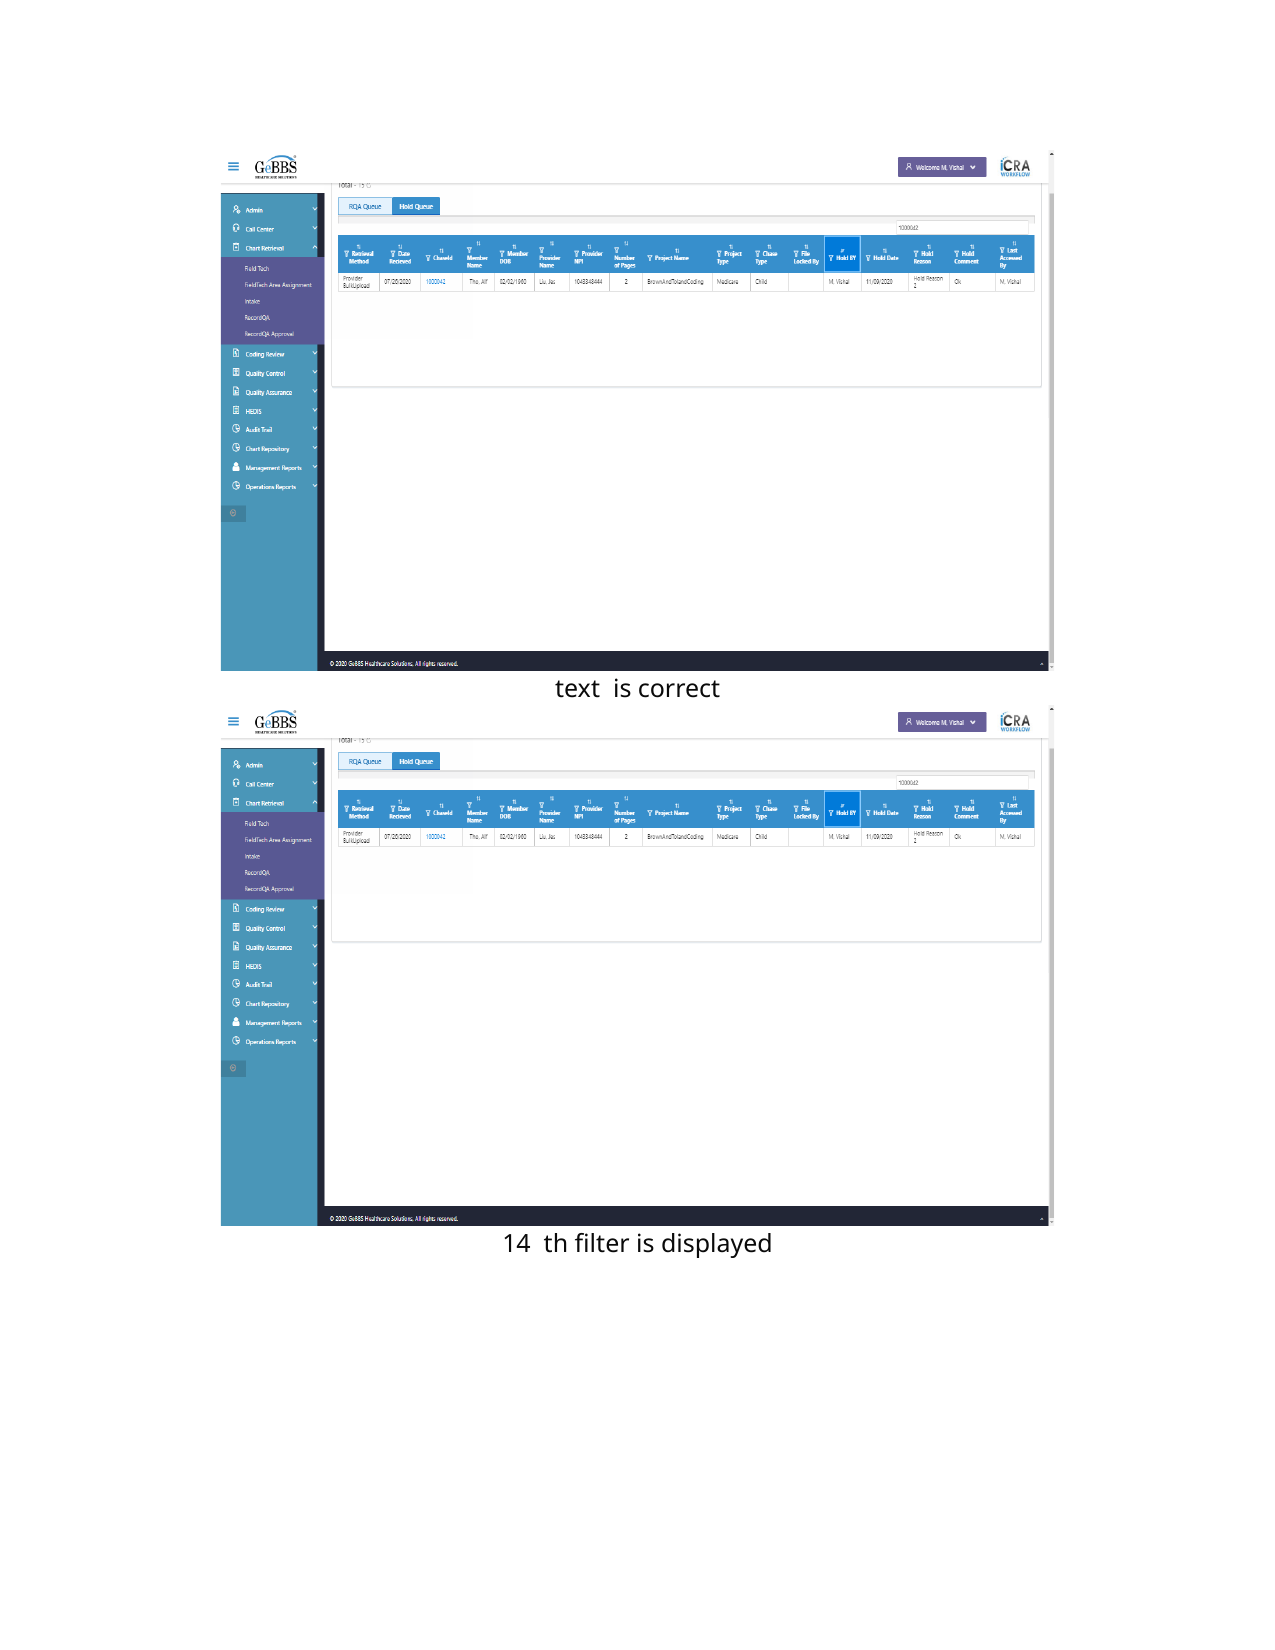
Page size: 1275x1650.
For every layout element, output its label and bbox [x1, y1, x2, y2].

text [150, 150, 1125, 1260]
picture [220, 150, 1055, 671]
picture [220, 705, 1055, 1226]
